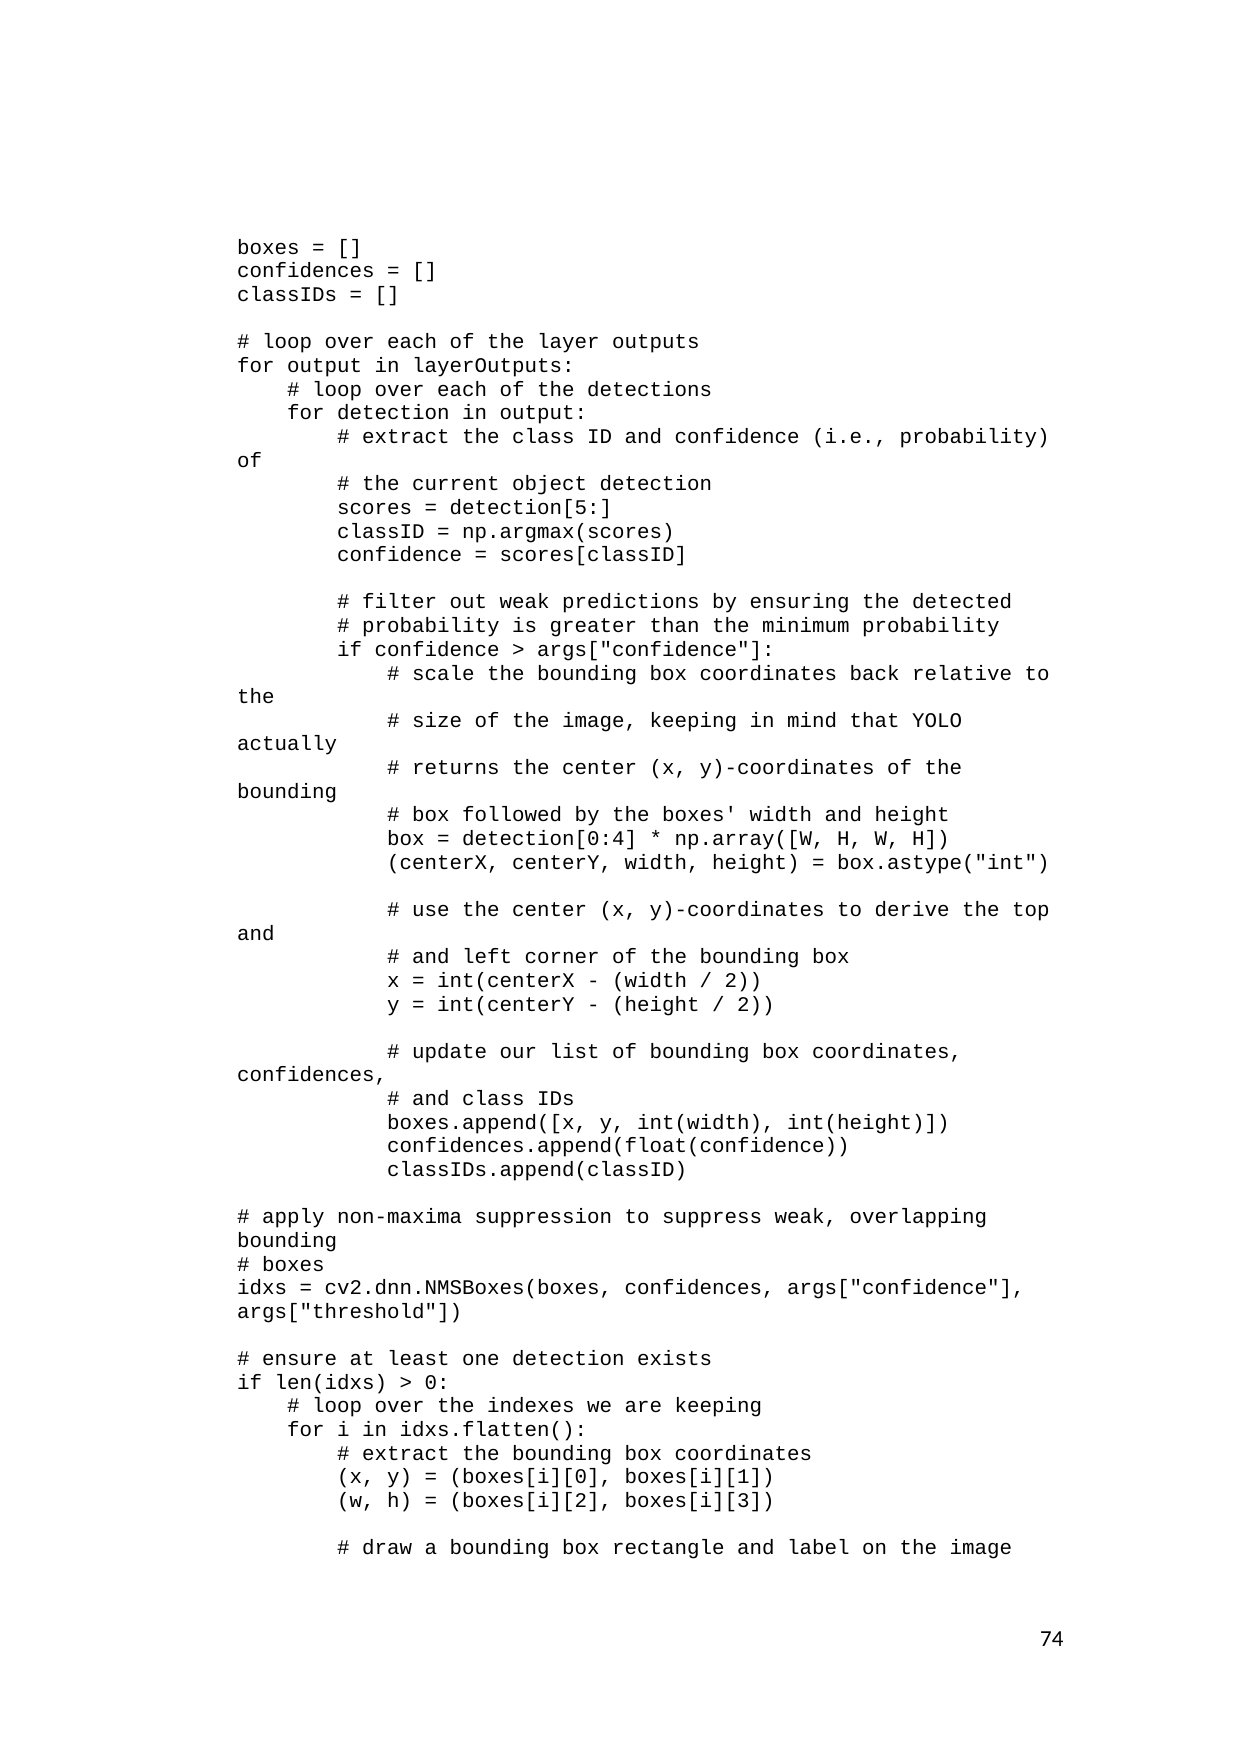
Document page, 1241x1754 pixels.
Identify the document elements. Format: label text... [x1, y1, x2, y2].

text # draw a bounding box rectangle and label on the image [237, 1537, 1063, 1561]
text # and left corner of the bounding box [237, 946, 1063, 970]
text if len(idxs) > 0: [237, 1372, 1063, 1396]
text classIDs.append(classID) [237, 1159, 1063, 1183]
text # extract the bounding box coordinates [237, 1443, 1063, 1466]
text # apply non-maxima suppression to suppress weak, overlapping bounding [237, 1206, 1063, 1254]
text x = int(centerX - (width / 2)) [237, 970, 1063, 993]
text # loop over each of the layer outputs [237, 331, 1063, 355]
text (centerX, centerY, width, height) = box.astype("int") [237, 852, 1063, 875]
text for detection in output: [237, 402, 1063, 426]
text # ensure at least one detection exists [237, 1348, 1063, 1372]
text scores = detection[5:] [237, 497, 1063, 521]
text (x, y) = (boxes[i][0], boxes[i][1]) [237, 1466, 1063, 1490]
text # boxes [237, 1254, 1063, 1277]
text y = int(centerY - (height / 2)) [237, 993, 1063, 1017]
text for i in idxs.flatten(): [237, 1419, 1063, 1443]
text # update our list of bounding box coordinates, confidences, [237, 1041, 1063, 1088]
text # loop over each of the detections [237, 379, 1063, 402]
text boxes.append([x, y, int(width), int(height)]) [237, 1112, 1063, 1135]
text # loop over the indexes we are keeping [237, 1396, 1063, 1419]
text # filter out weak predictions by ensuring the detected [237, 592, 1063, 615]
text box = detection[0:4] * np.array([W, H, W, H]) [237, 828, 1063, 852]
text # and class IDs [237, 1088, 1063, 1112]
text # box followed by the boxes' width and height [237, 804, 1063, 828]
text confidences = [] [237, 261, 1063, 284]
text if confidence > args["confidence"]: [237, 639, 1063, 662]
text # the current object detection [237, 473, 1063, 497]
text # extract the class ID and confidence (i.e., probability) of [237, 426, 1063, 473]
text # returns the center (x, y)-coordinates of the bounding [237, 757, 1063, 804]
text classIDs = [] [237, 284, 1063, 308]
text # size of the image, keeping in mind that YOLO actually [237, 710, 1063, 757]
text confidence = scores[classID] [237, 544, 1063, 568]
text # use the center (x, y)-coordinates to derive the top and [237, 899, 1063, 946]
text idxs = cv2.dnn.NMSBoxes(boxes, confidences, args["confidence"], args["threshold"]) [237, 1277, 1063, 1324]
text classID = np.argmax(scores) [237, 521, 1063, 544]
text (w, h) = (boxes[i][2], boxes[i][3]) [237, 1490, 1063, 1514]
text boxes = [] [237, 237, 1063, 261]
text confidences.append(float(confidence)) [237, 1135, 1063, 1159]
text for output in layerOutputs: [237, 355, 1063, 379]
text # probability is greater than the minimum probability [237, 615, 1063, 639]
text # scale the bounding box coordinates back relative to the [237, 662, 1063, 710]
